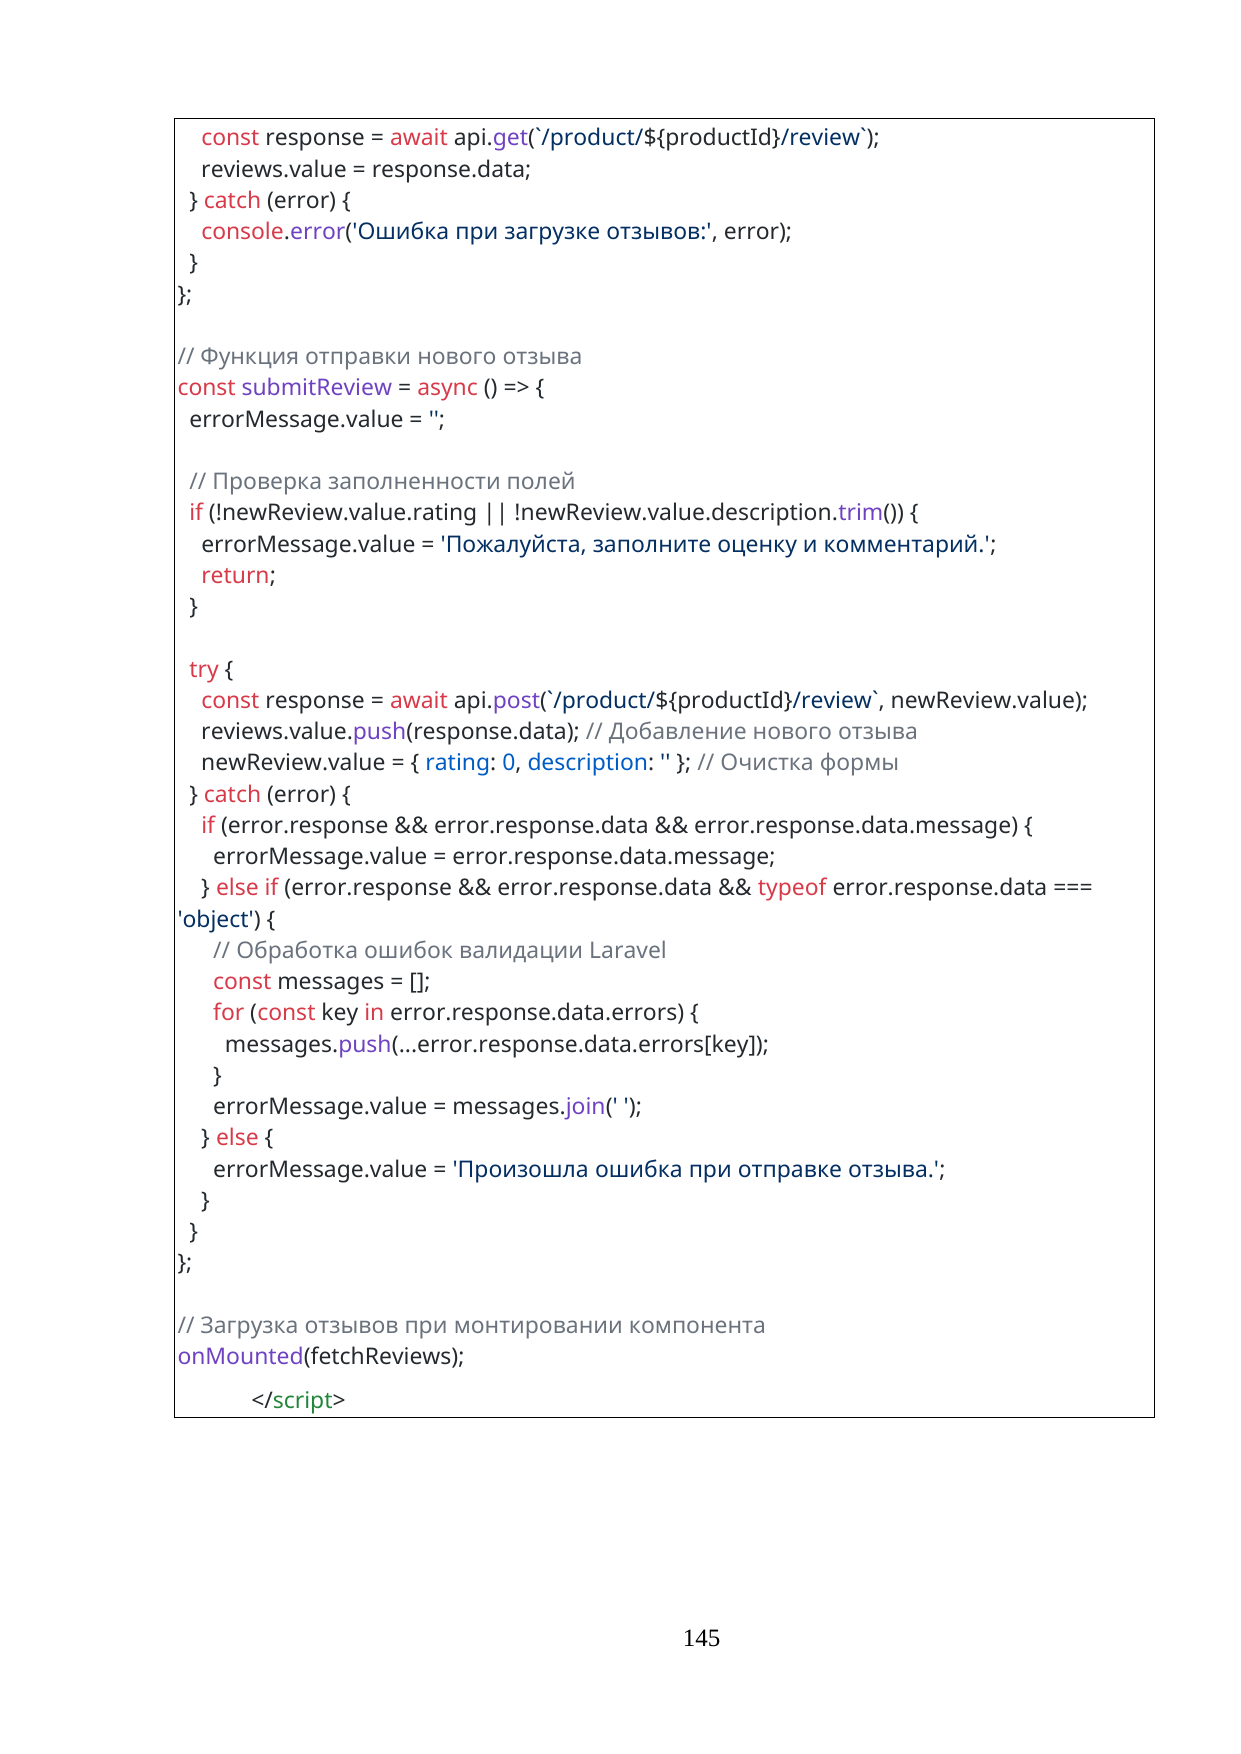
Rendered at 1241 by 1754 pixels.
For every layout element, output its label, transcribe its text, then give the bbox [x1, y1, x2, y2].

text if (!newReview.value.rating || !newReview.value.description.trim()) { [177, 496, 1152, 527]
text } [177, 590, 1152, 621]
text return; [177, 559, 1152, 590]
text const response = await api.get(`/product/${productId}/review`); [175, 119, 1154, 152]
text } else { [177, 1121, 1152, 1152]
text // Загрузка отзывов при монтировании компонента [177, 1309, 1152, 1340]
text if (error.response && error.response.data && error.response.data.message) { [177, 809, 1152, 840]
text const submitReview = async () => { [177, 371, 1152, 402]
text newReview.value = { rating: 0, description: '' }; // Очистка формы [177, 746, 1152, 777]
text errorMessage.value = ''; [177, 402, 1152, 434]
text const messages = []; [177, 965, 1152, 996]
text errorMessage.value = error.response.data.message; [177, 840, 1152, 871]
text // Обработка ошибок валидации Laravel [177, 934, 1152, 965]
text errorMessage.value = 'Пожалуйста, заполните оценку и комментарий.'; [177, 527, 1152, 559]
text } catch (error) { [177, 184, 1152, 215]
text try { [177, 652, 1152, 684]
text </script> [175, 1381, 1154, 1417]
text // Функция отправки нового отзыва [177, 340, 1152, 371]
text }; [177, 277, 1152, 309]
text messages.push(...error.response.data.errors[key]); [177, 1027, 1152, 1059]
text console.error('Ошибка при загрузке отзывов:', error); [177, 215, 1152, 246]
text onMounted(fetchReviews); [177, 1340, 1152, 1371]
text } [177, 1184, 1152, 1215]
text errorMessage.value = 'Произошла ошибка при отправке отзыва.'; [177, 1152, 1152, 1184]
text for (const key in error.response.data.errors) { [177, 996, 1152, 1027]
text errorMessage.value = messages.join(' '); [177, 1090, 1152, 1121]
text } catch (error) { [177, 777, 1152, 809]
text reviews.value = response.data; [177, 152, 1152, 184]
text // Проверка заполненности полей [177, 465, 1152, 496]
text }; [177, 1246, 1152, 1277]
text } else if (error.response && error.response.data && typeof error.response.data === 'object') { [177, 871, 1152, 934]
text } [177, 1059, 1152, 1090]
text const response = await api.post(`/product/${productId}/review`, newReview.value); [177, 684, 1152, 715]
text } [177, 1215, 1152, 1246]
text } [177, 246, 1152, 277]
text reviews.value.push(response.data); // Добавление нового отзыва [177, 715, 1152, 746]
